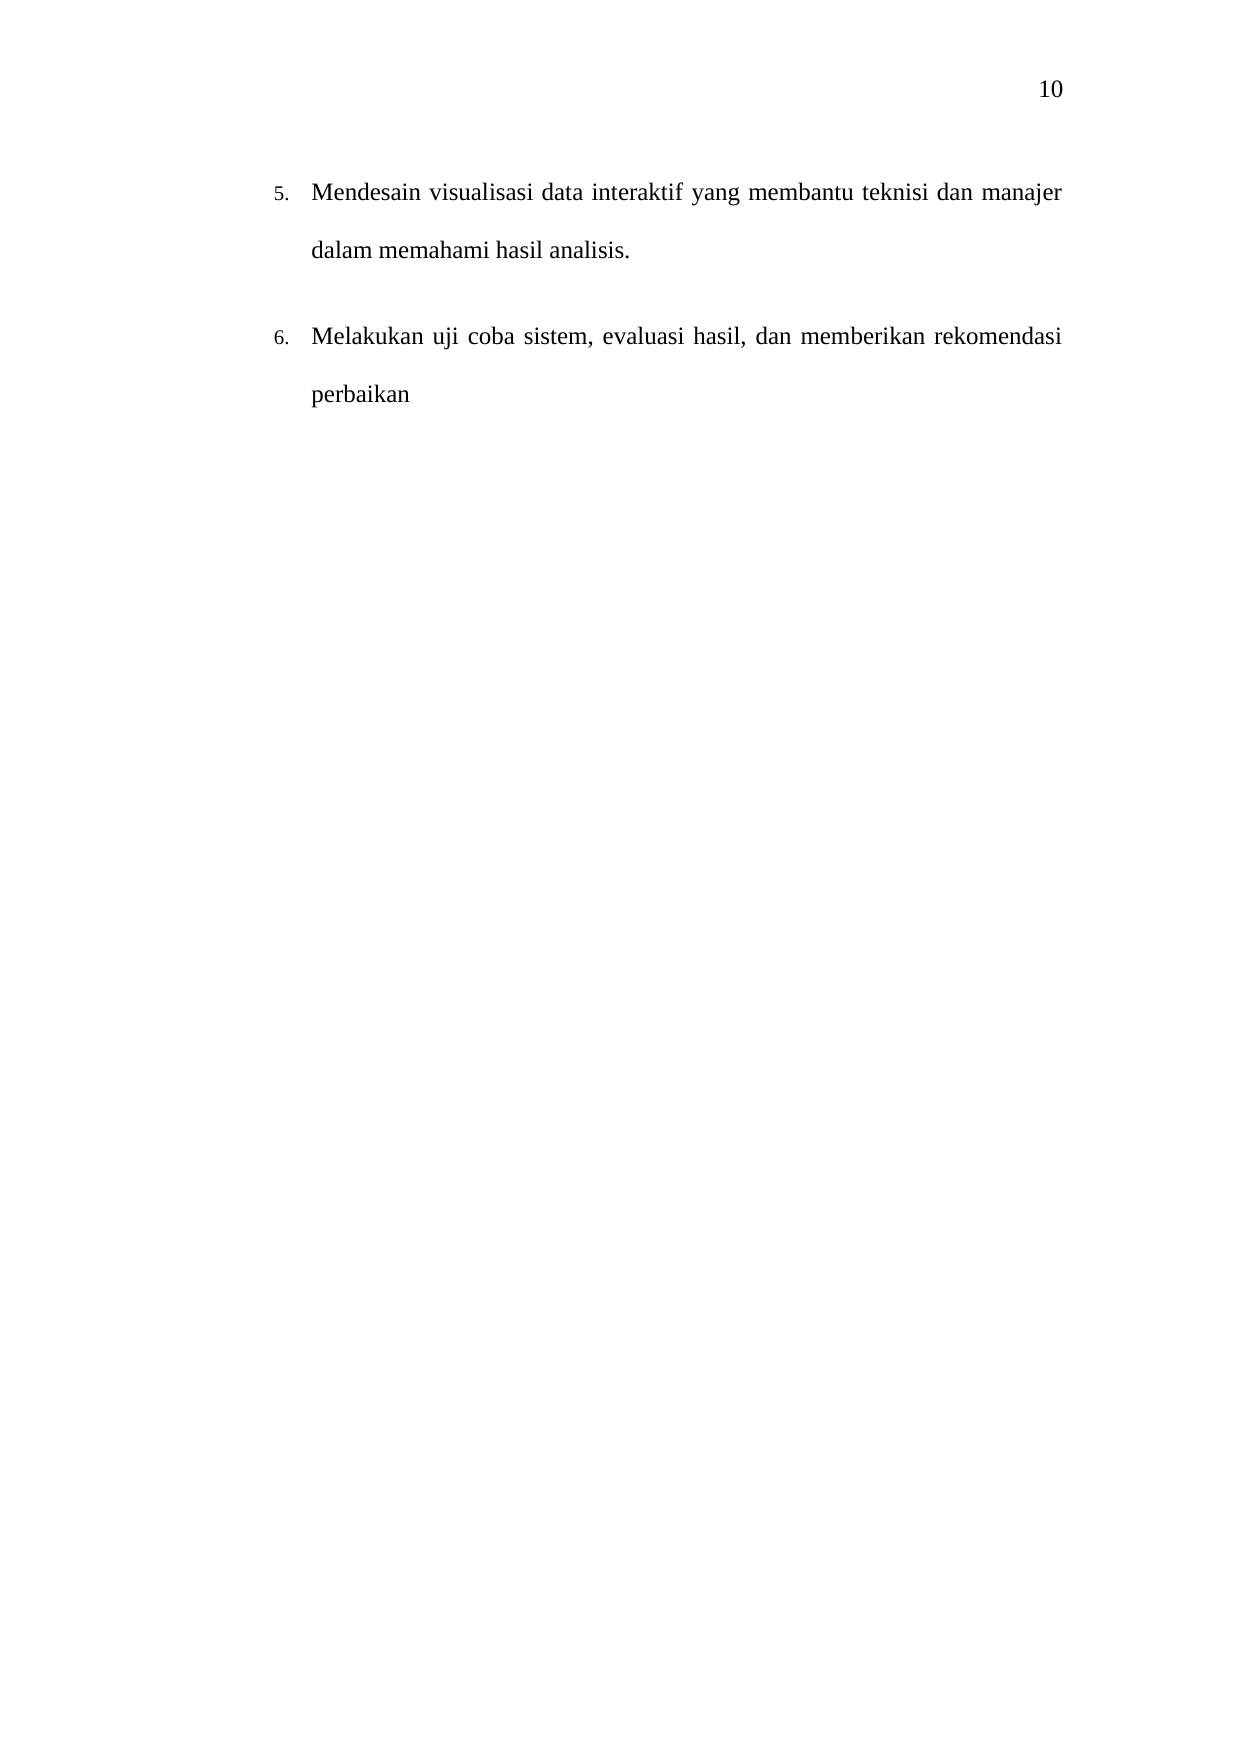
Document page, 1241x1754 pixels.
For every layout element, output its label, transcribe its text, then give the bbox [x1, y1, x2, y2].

list Melakukan uji coba sistem, evaluasi hasil, dan memberikan rekomendasi perbaikan [274, 321, 1063, 408]
list Mendesain visualisasi data interaktif yang membantu teknisi dan manajer dalam memahami hasil analisis. [274, 177, 1063, 263]
